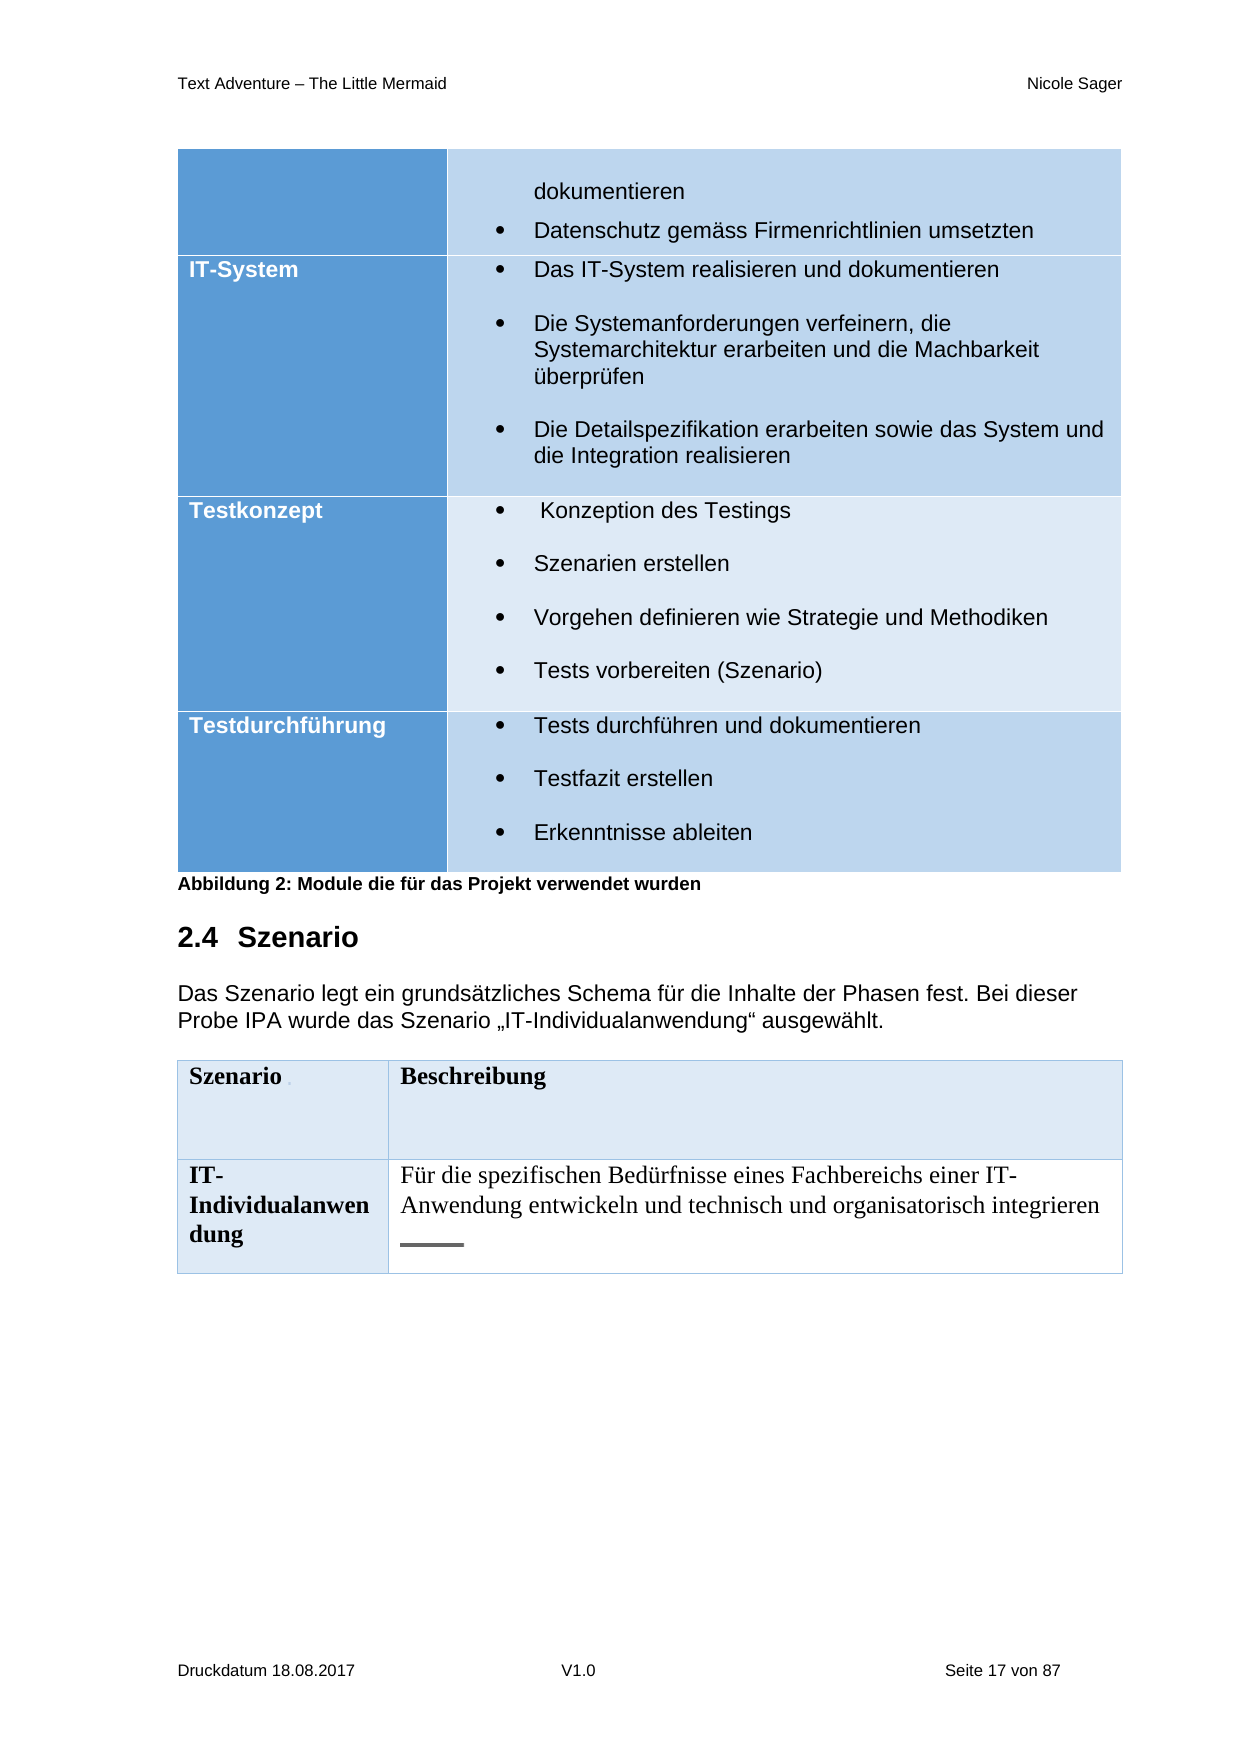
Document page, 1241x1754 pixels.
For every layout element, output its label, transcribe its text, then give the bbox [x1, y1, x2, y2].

table_header Szenario [178, 1061, 388, 1159]
table_cell Tests durchführen und dokumentieren Testfazit erstellen Erkenntnisse ableiten [448, 712, 1121, 872]
text Das Szenario legt ein grundsätzliches Schema für die Inhalte der Phasen fest. Bei dieser Probe IPA wurde das Szenario „IT-Individualanwendung“ ausgewählt. [177, 980, 1122, 1033]
picture [400, 1243, 465, 1247]
table_cell Konzeption des Testings Szenarien erstellen Vorgehen definieren wie Strategie und Methodiken Tests vorbereiten (Szenario) [448, 497, 1121, 711]
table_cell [448, 149, 1121, 255]
table_cell IT-System [178, 256, 447, 496]
subtitle Szenario [177, 919, 1122, 953]
table_cell Das IT-System realisieren und dokumentieren Die Systemanforderungen verfeinern, die Systemarchitektur erarbeiten und die Machbarkeit überprüfen Die Detailspezifikation erarbeiten sowie das System und die Integration realisieren [448, 256, 1121, 496]
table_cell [178, 149, 447, 255]
text Abbildung 2: Module die für das Projekt verwendet wurden [177, 873, 1122, 894]
table_cell Testdurchführung [178, 712, 447, 872]
table_header Beschreibung [389, 1061, 1122, 1159]
table_cell IT-Individualanwendung [178, 1160, 388, 1273]
table_cell Für die spezifischen Bedürfnisse eines Fachbereichs einer IT-Anwendung entwickeln und technisch und organisatorisch integrieren [389, 1160, 1122, 1273]
table_cell Testkonzept [178, 497, 447, 711]
